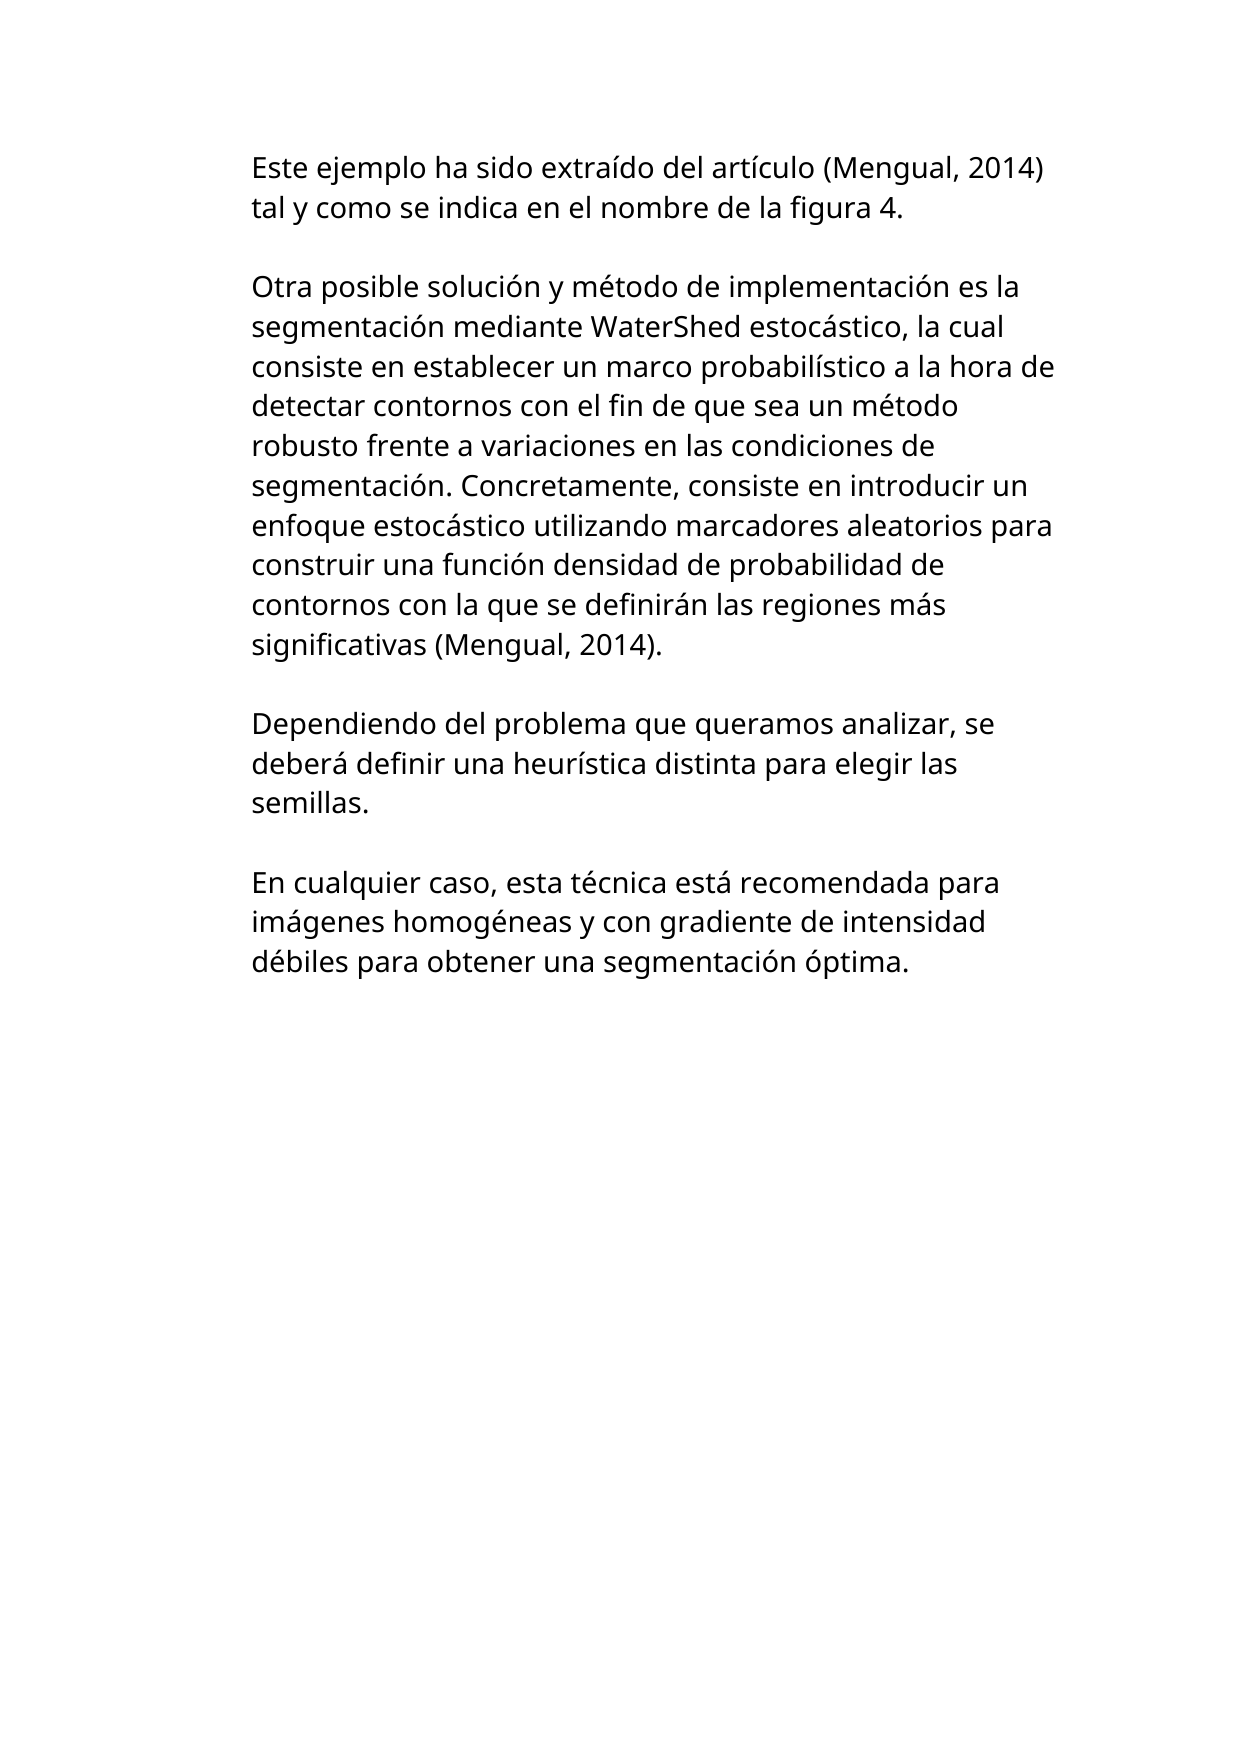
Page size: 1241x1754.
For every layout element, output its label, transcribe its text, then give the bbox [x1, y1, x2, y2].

text Dependiendo del problema que queramos analizar, se deberá definir una heurística distinta para elegir las semillas. [251, 703, 1063, 822]
text Otra posible solución y método de implementación es la segmentación mediante WaterShed estocástico, la cual consiste en establecer un marco probabilístico a la hora de detectar contornos con el fin de que sea un método robusto frente a variaciones en las condiciones de segmentación. Concretamente, consiste en introducir un enfoque estocástico utilizando marcadores aleatorios para construir una función densidad de probabilidad de contornos con la que se definirán las regiones más significativas . [251, 267, 1063, 663]
text Este ejemplo ha sido extraído del artículo tal y como se indica en el nombre de la figura 4. [251, 148, 1063, 227]
text En cualquier caso, esta técnica está recomendada para imágenes homogéneas y con gradiente de intensidad débiles para obtener una segmentación óptima. [251, 862, 1063, 981]
